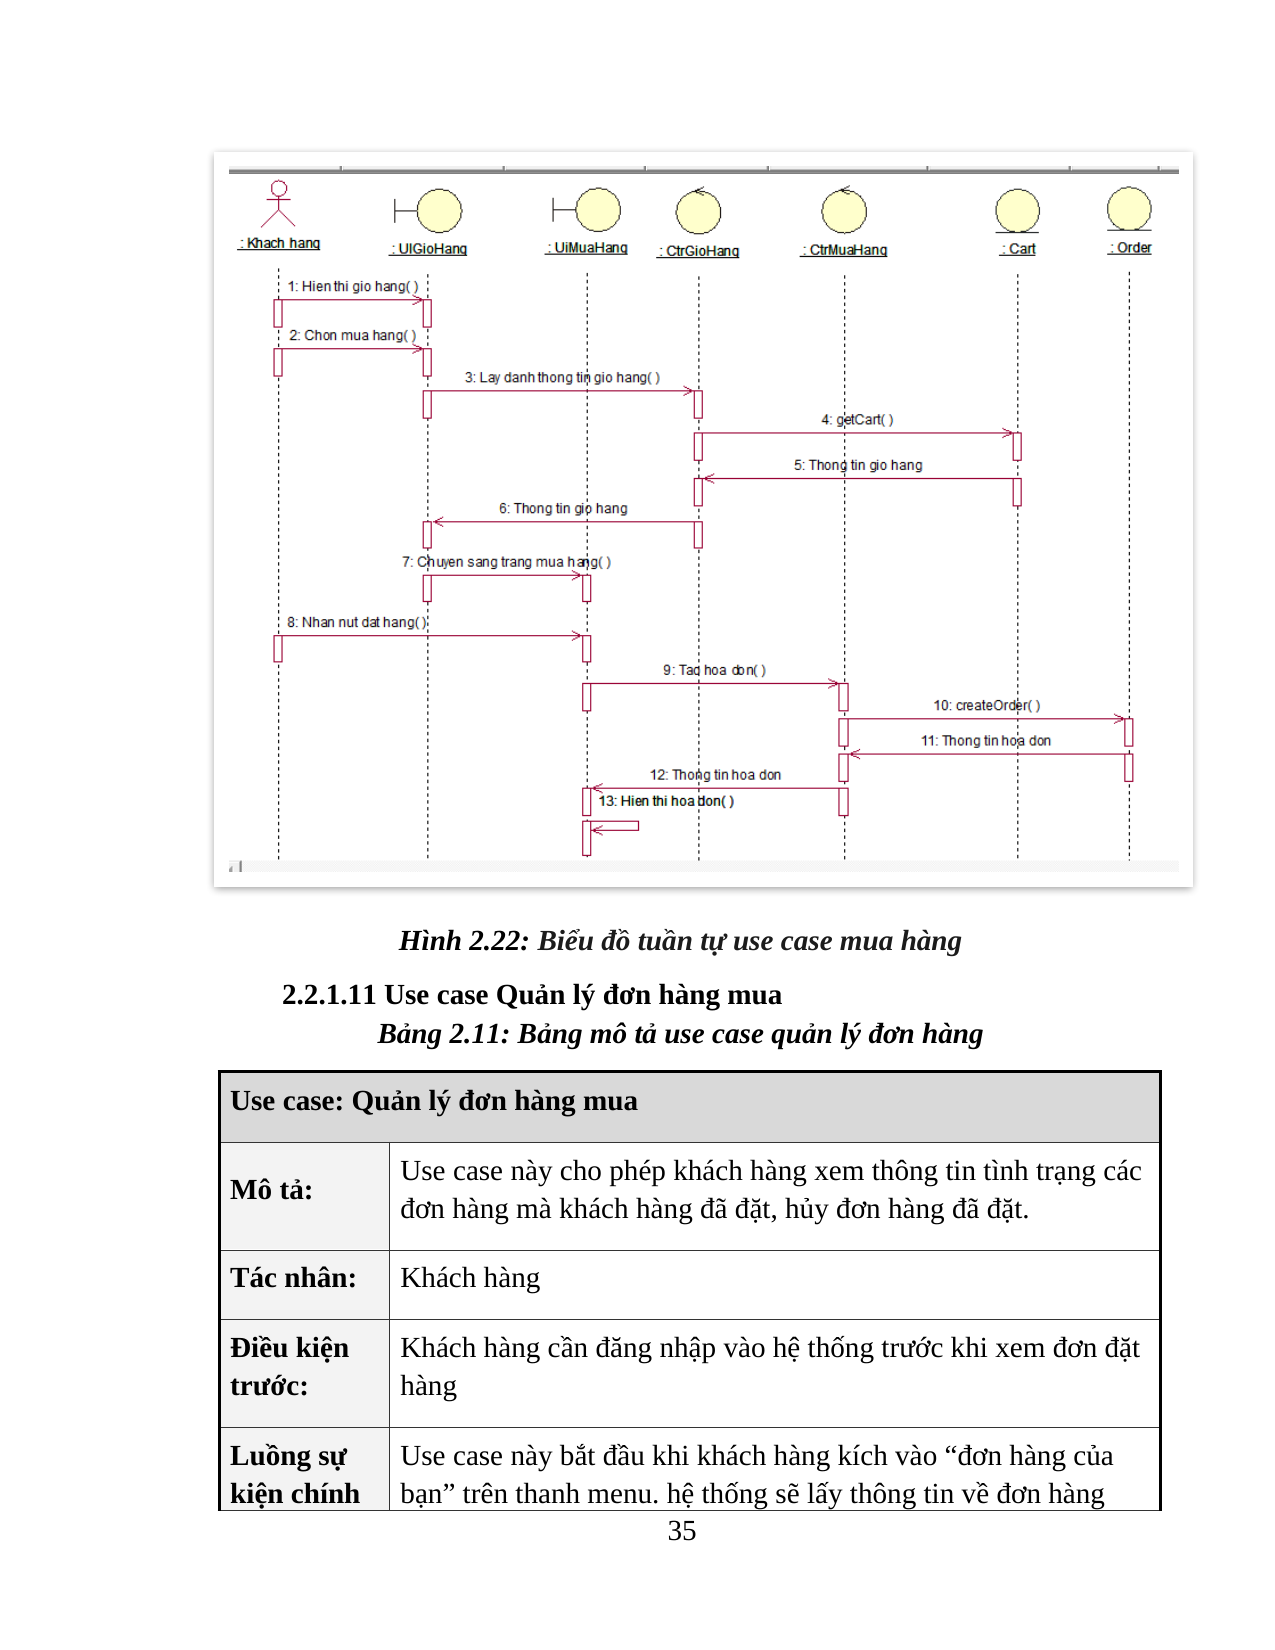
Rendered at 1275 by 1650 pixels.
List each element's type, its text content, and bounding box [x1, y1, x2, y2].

table_header Use case: Quản lý đơn hàng mua [221, 1073, 1159, 1142]
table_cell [221, 1428, 389, 1510]
table_cell Điều kiện trước: [221, 1320, 389, 1427]
table_cell Use case này cho phép khách hàng xem thông tin tình trạng các đơn hàng mà khách hàng đã đặt, hủy đơn hàng đã đặt. [390, 1143, 1159, 1249]
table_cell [390, 1428, 1159, 1510]
table_cell Khách hàng cần đăng nhập vào hệ thống trước khi xem đơn đặt hàng [390, 1320, 1159, 1427]
table_cell Tác nhân: [221, 1251, 389, 1319]
picture [229, 166, 1179, 872]
table_cell Mô tả: [221, 1143, 389, 1249]
subtitle 2.2.1.11 Use case Quản lý đơn hàng mua [282, 977, 1157, 1011]
text Bảng 2.11: Bảng mô tả use case quản lý đơn hàng [207, 1016, 1157, 1049]
table_cell Khách hàng [390, 1251, 1159, 1319]
